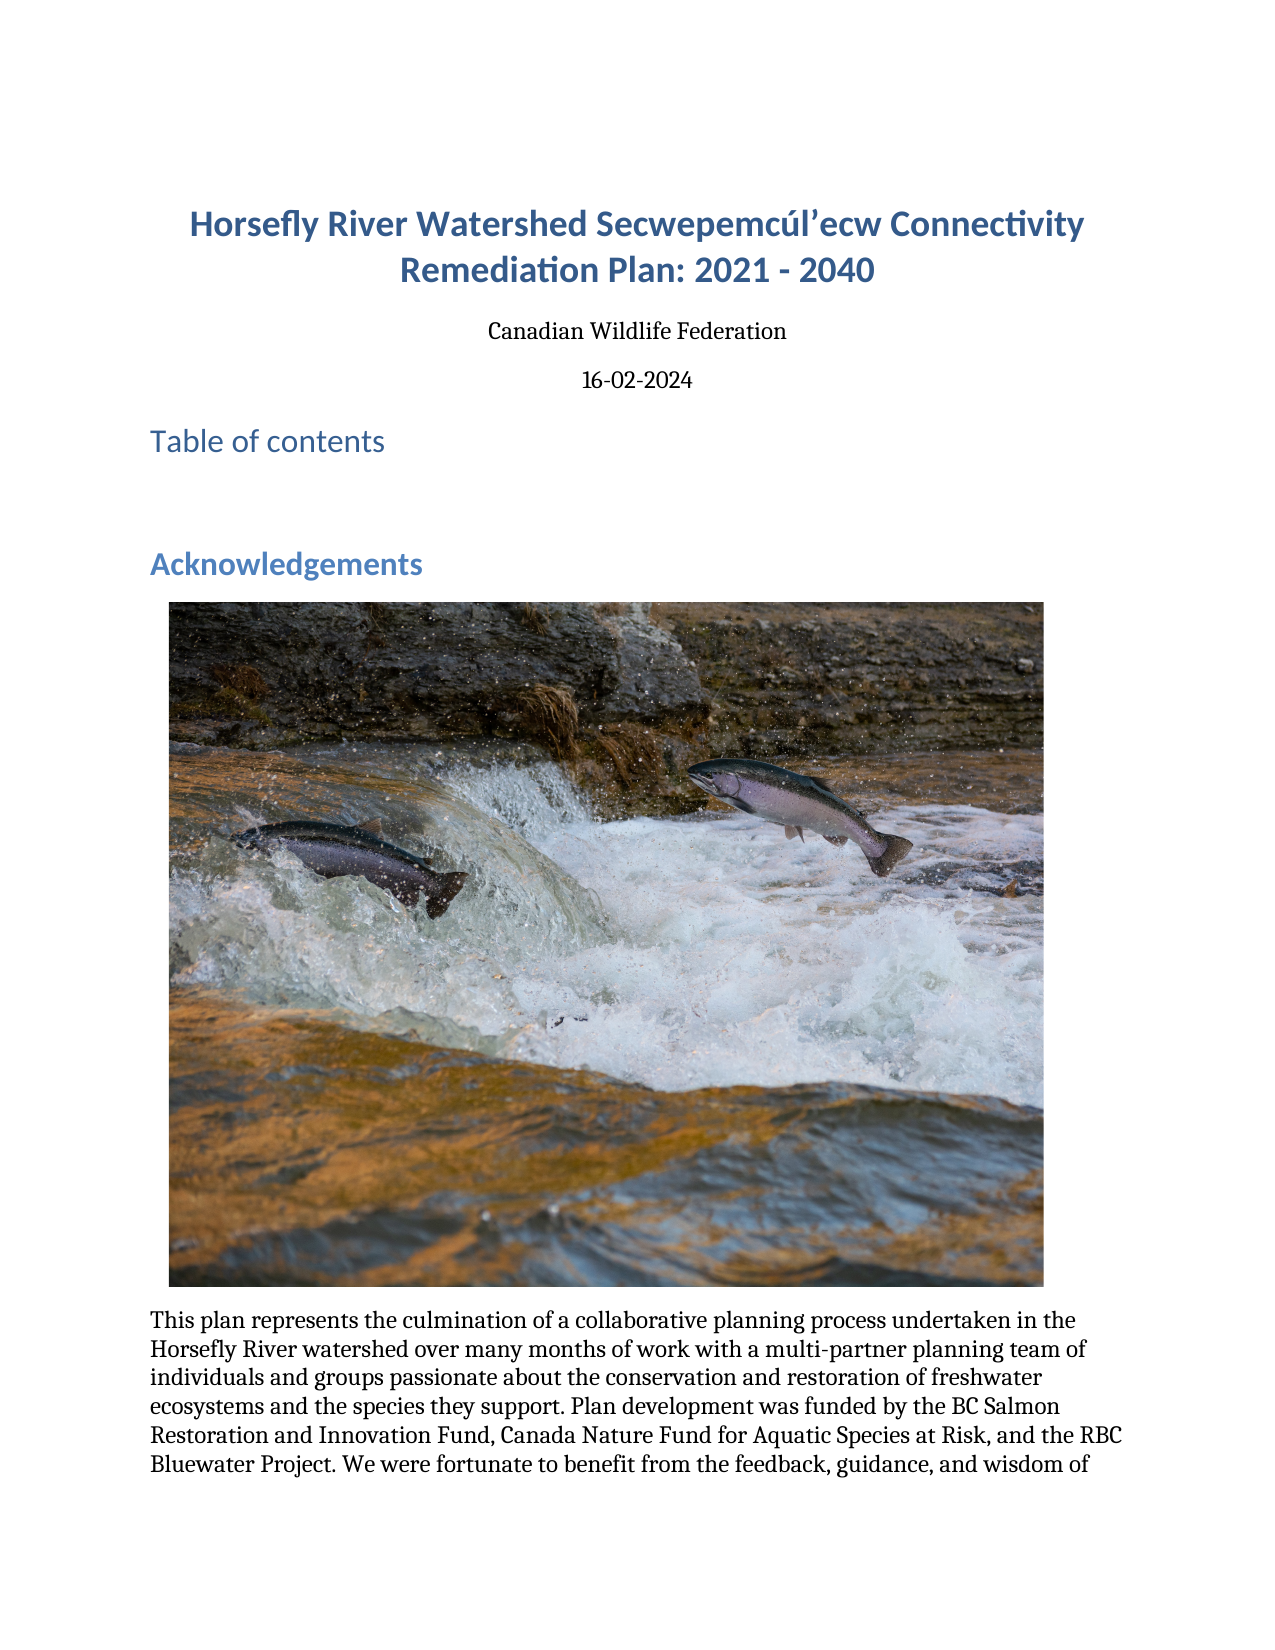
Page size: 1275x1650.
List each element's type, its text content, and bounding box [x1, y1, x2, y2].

subtitle Acknowledgements [150, 543, 1125, 583]
text 16-02-2024 [150, 366, 1125, 395]
picture [168, 602, 1044, 1287]
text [150, 1306, 1125, 1478]
title Horsefly River Watershed Secwepemcúl’ecw Connectivity Remediation Plan: 2021 - 2040 [150, 200, 1125, 292]
text Canadian Wildlife Federation [150, 317, 1125, 345]
